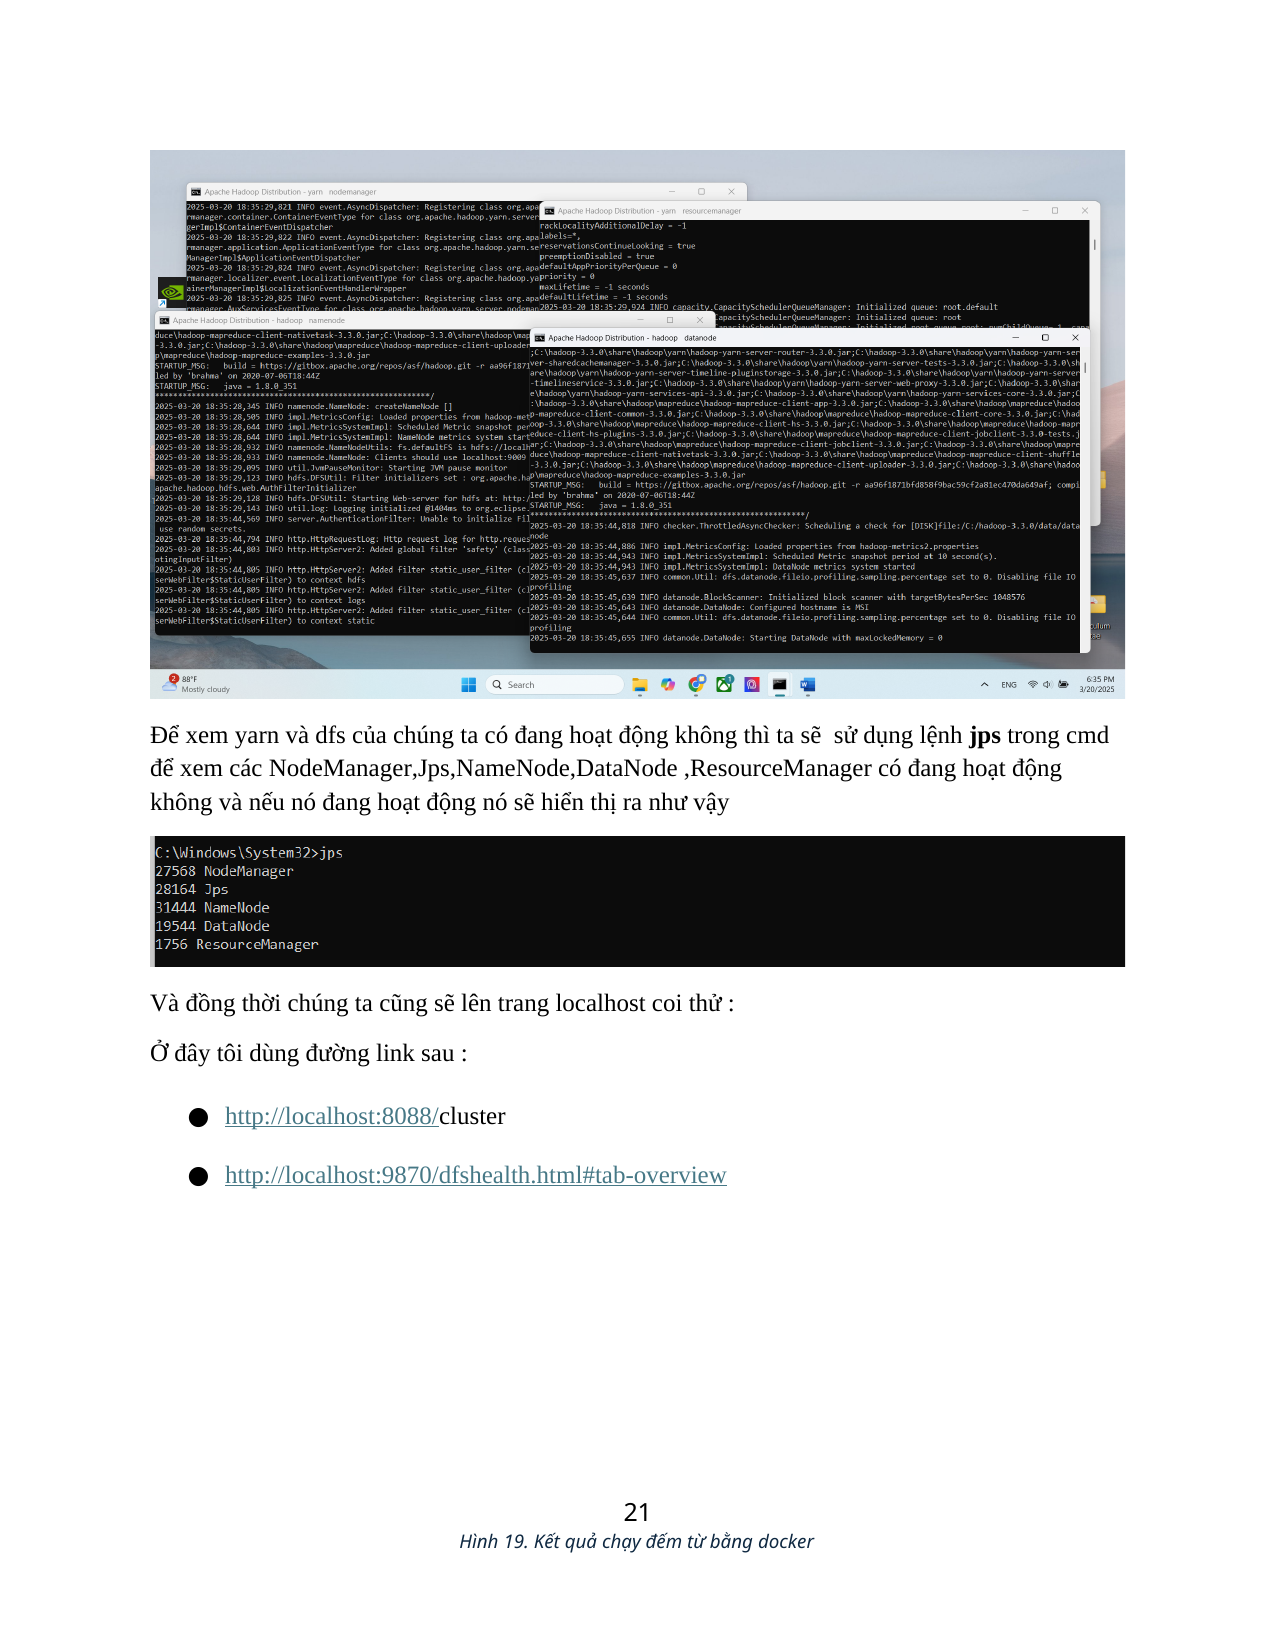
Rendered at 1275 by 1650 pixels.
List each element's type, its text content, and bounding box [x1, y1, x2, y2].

text Ở đây tôi dùng đường link sau : [150, 1038, 1125, 1066]
list http://localhost:8088/cluster [187, 1087, 1125, 1138]
text Và đồng thời chúng ta cũng sẽ lên trang localhost coi thử : [150, 988, 1125, 1017]
picture [150, 836, 1125, 967]
list http://localhost:9870/dfshealth.html#tab-overview [187, 1146, 1125, 1197]
text Để xem yarn và dfs của chúng ta có đang hoạt động không thì ta sẽ sử dụng lệnh jps trong cmd để xem các NodeManager,Jps,NameNode,DataNode ,ResourceManager có đang hoạt động không và nếu nó đang hoạt động nó sẽ hiển thị ra như vậy [150, 721, 1125, 815]
picture [150, 150, 1125, 699]
